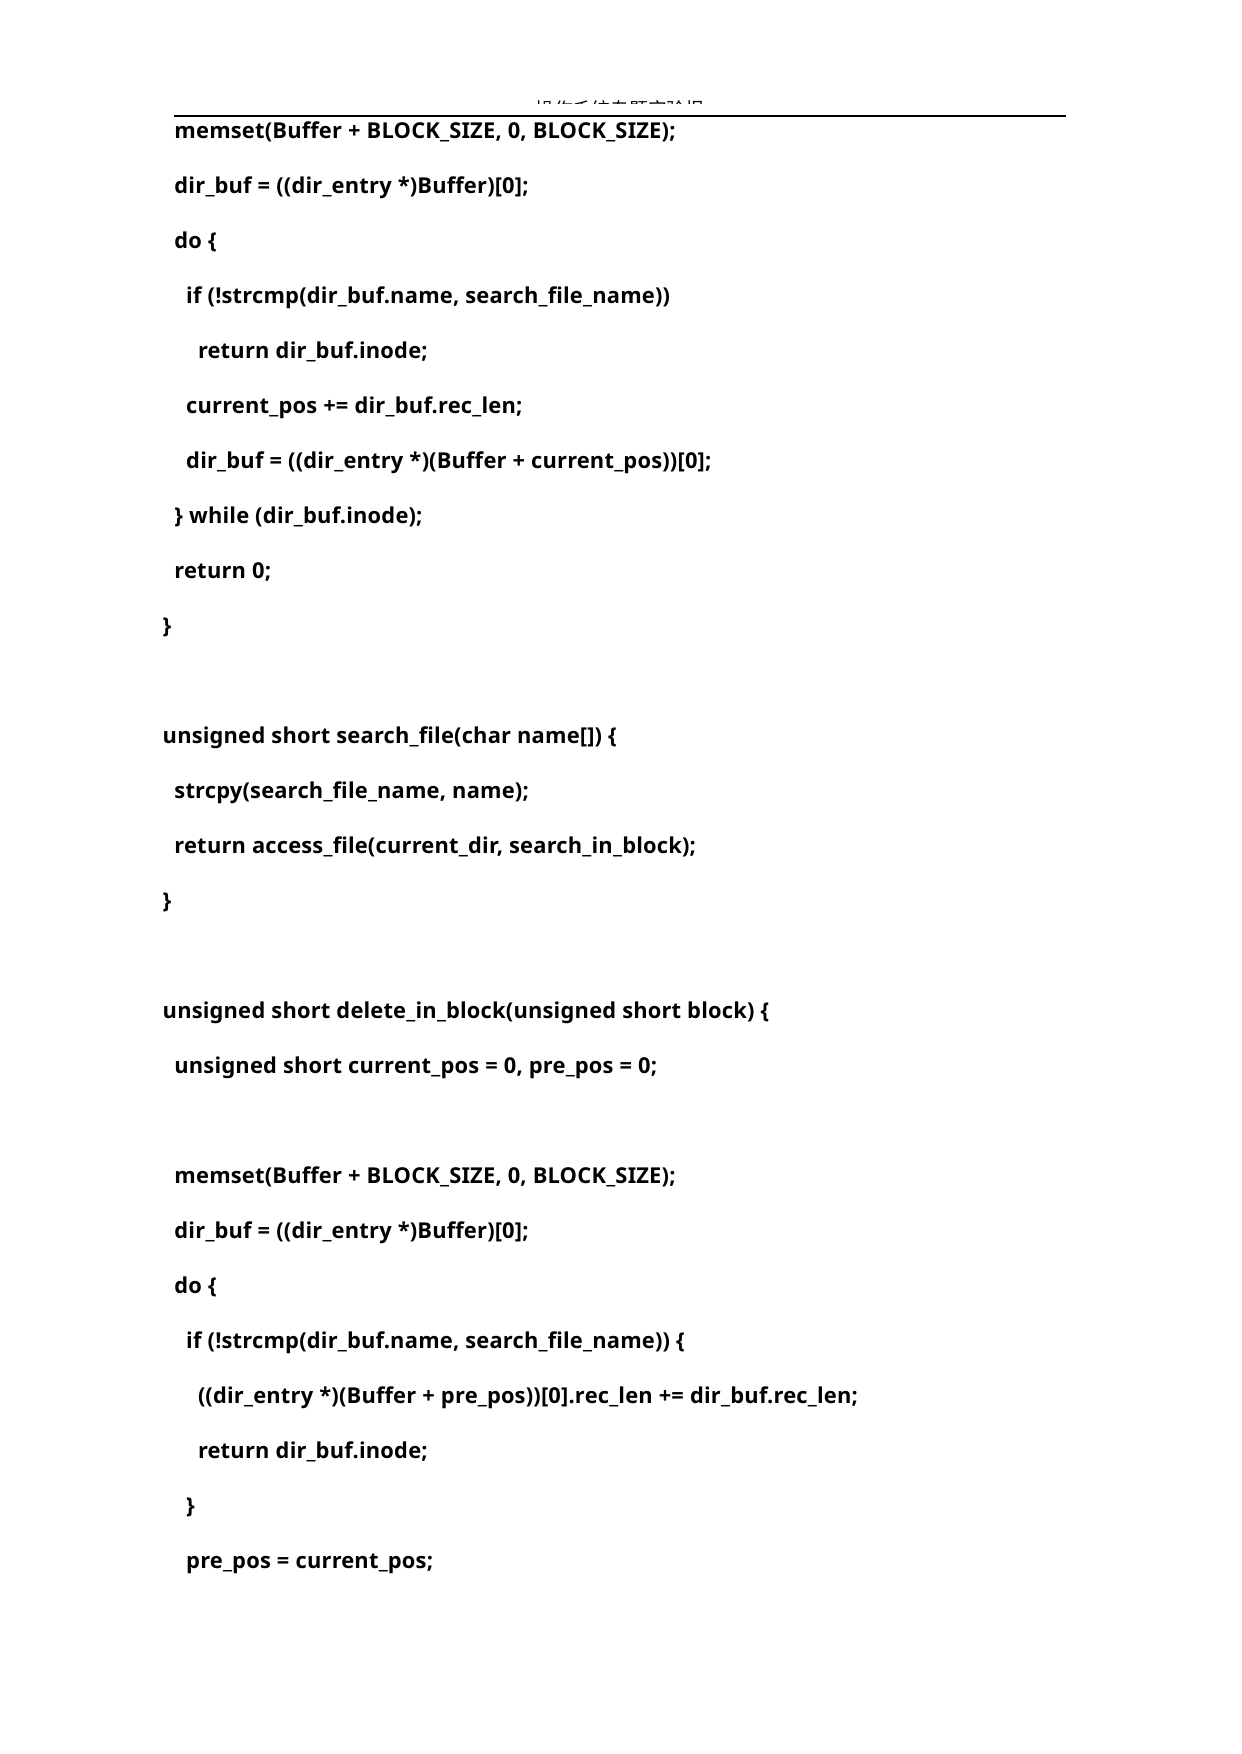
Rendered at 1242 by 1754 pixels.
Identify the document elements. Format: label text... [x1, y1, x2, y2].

text dir_buf = ((dir_entry *)Buffer)[0]; [162, 169, 1079, 199]
text } [162, 1489, 1079, 1519]
text } [162, 884, 1079, 914]
text if (!strcmp(dir_buf.name, search_file_name)) { [162, 1324, 1079, 1354]
text memset(Buffer + BLOCK_SIZE, 0, BLOCK_SIZE); [162, 114, 1079, 144]
text ((dir_entry *)(Buffer + pre_pos))[0].rec_len += dir_buf.rec_len; [162, 1379, 1079, 1409]
text do { [162, 1269, 1079, 1299]
text unsigned short search_file(char name[]) { [162, 719, 1079, 749]
text } while (dir_buf.inode); [162, 499, 1079, 529]
text do { [162, 224, 1079, 254]
text pre_pos = current_pos; [162, 1544, 1079, 1574]
text return dir_buf.inode; [162, 334, 1079, 364]
text current_pos += dir_buf.rec_len; [162, 389, 1079, 419]
text if (!strcmp(dir_buf.name, search_file_name)) [162, 279, 1079, 309]
text return 0; [162, 554, 1079, 584]
text } [162, 609, 1079, 639]
text return dir_buf.inode; [162, 1434, 1079, 1464]
text unsigned short delete_in_block(unsigned short block) { [162, 994, 1079, 1024]
text memset(Buffer + BLOCK_SIZE, 0, BLOCK_SIZE); [162, 1159, 1079, 1189]
text dir_buf = ((dir_entry *)Buffer)[0]; [162, 1214, 1079, 1244]
text return access_file(current_dir, search_in_block); [162, 829, 1079, 859]
text unsigned short current_pos = 0, pre_pos = 0; [162, 1049, 1079, 1079]
text strcpy(search_file_name, name); [162, 774, 1079, 804]
text dir_buf = ((dir_entry *)(Buffer + current_pos))[0]; [162, 444, 1079, 474]
